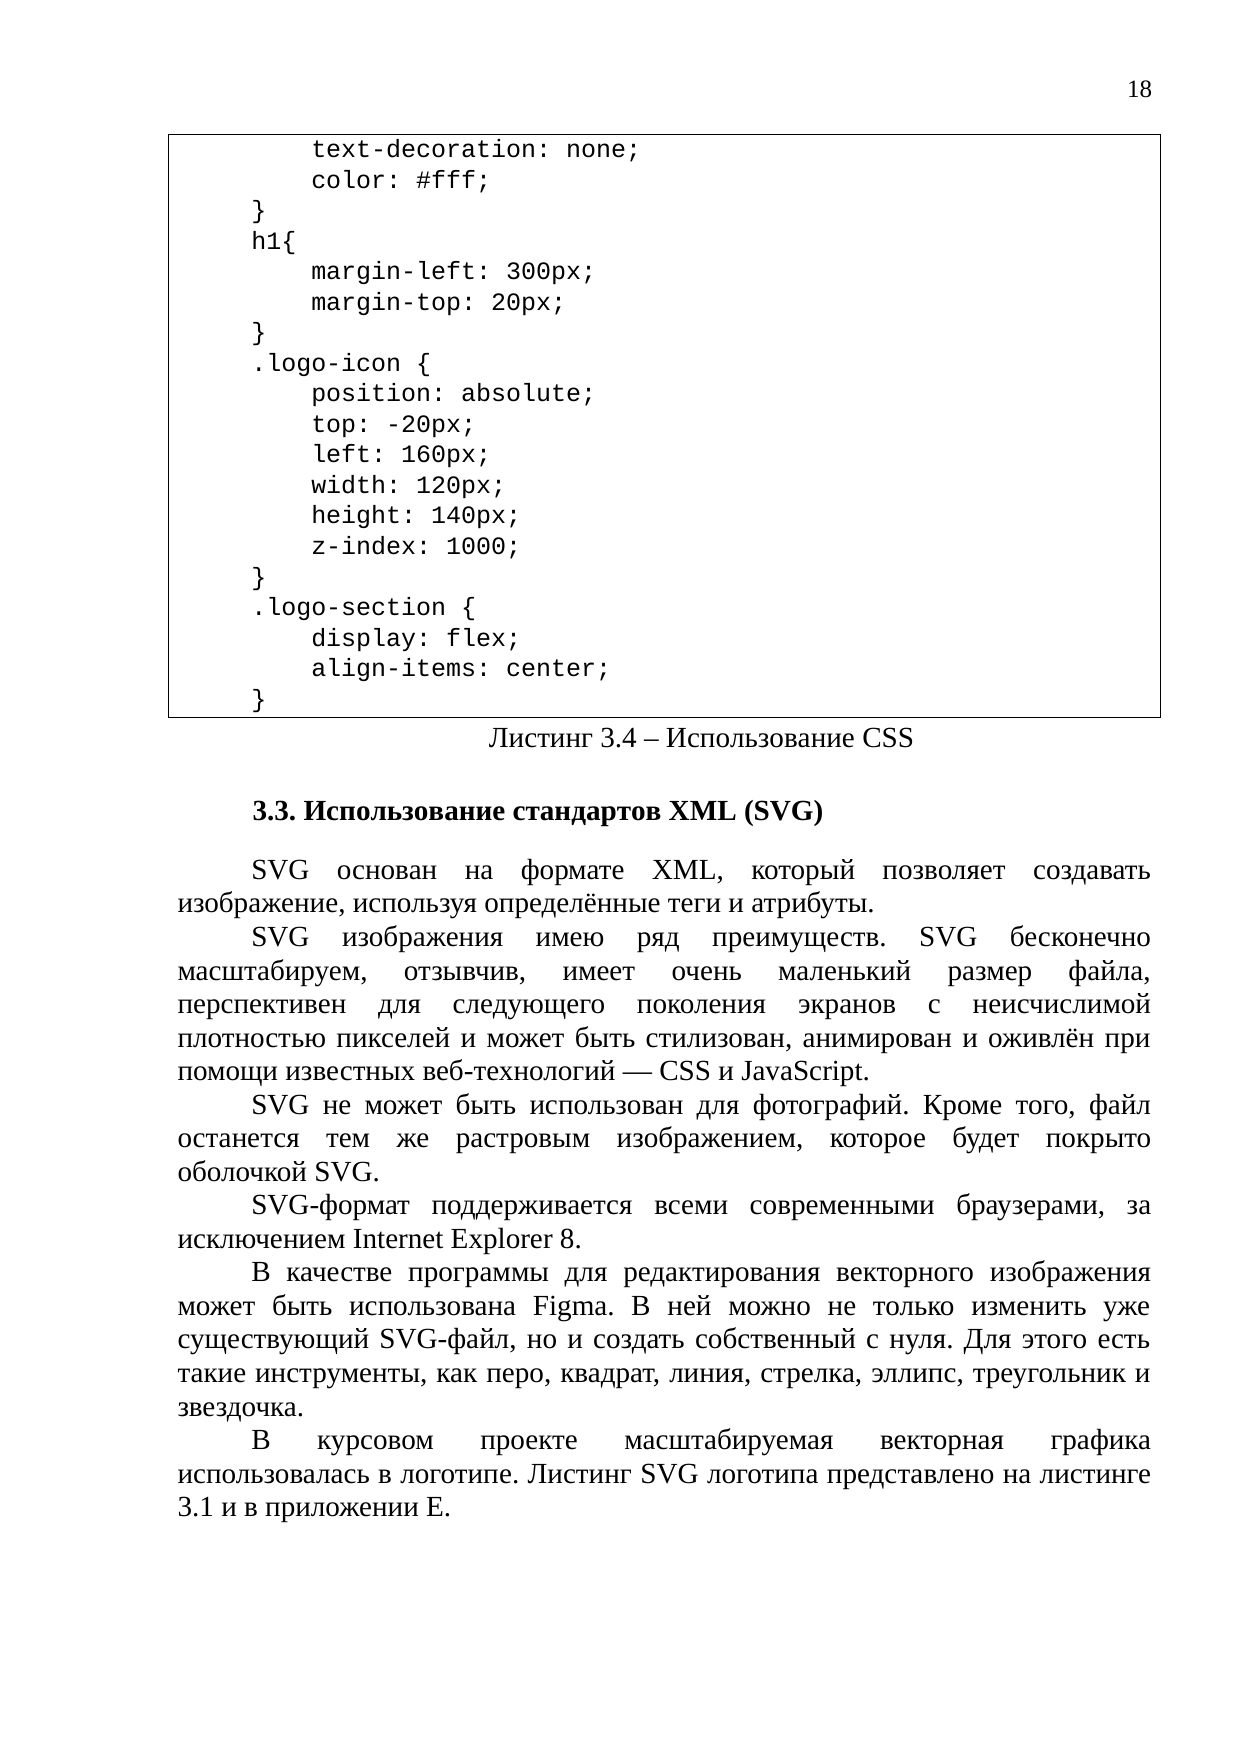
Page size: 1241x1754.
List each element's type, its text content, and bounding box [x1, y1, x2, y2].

text left: 160px; [169, 439, 1160, 469]
text } [169, 195, 1160, 225]
text В качестве программы для редактирования векторного изображения может быть использована Figma. В ней можно не только изменить уже существующий SVG-файл, но и создать собственный с нуля. Для этого есть такие инструменты, как перо, квадрат, линия, стрелка, эллипс, треугольник и звездочка. [177, 1254, 1152, 1422]
text SVG изображения имею ряд преимуществ. SVG бесконечно масштабируем, отзывчив, имеет очень маленький размер файла, перспективен для следующего поколения экранов с неисчислимой плотностью пикселей и может быть стилизован, анимирован и оживлён при помощи известных веб-технологий — CSS и JavaScript. [177, 919, 1152, 1087]
text } [169, 683, 1160, 717]
text position: absolute; [169, 378, 1160, 408]
text margin-top: 20px; [169, 286, 1160, 317]
text SVG основан на формате XML, который позволяет создавать изображение, используя определённые теги и атрибуты. [177, 852, 1152, 919]
text В курсовом проекте масштабируемая векторная графика использовалась в логотипe. Листинг SVG логотипа представлено на листинге 3.1 и в приложении Е. [177, 1422, 1152, 1523]
text margin-left: 300px; [169, 256, 1160, 286]
text color: #fff; [169, 164, 1160, 195]
text height: 140px; [169, 500, 1160, 531]
text display: flex; [169, 622, 1160, 653]
subtitle 3.3. Использование стандартов XML (SVG) [177, 793, 1152, 827]
text z-index: 1000; [169, 531, 1160, 561]
text align-items: center; [169, 653, 1160, 683]
text .logo-icon { [169, 347, 1160, 378]
text width: 120px; [169, 469, 1160, 500]
text } [169, 561, 1160, 592]
text SVG не может быть использован для фотографий. Кроме того, файл останется тем же растровым изображением, которое будет покрыто оболочкой SVG. [177, 1087, 1152, 1187]
text Листинг 3.4 – Использование CSS [177, 720, 1152, 753]
text h1{ [169, 225, 1160, 256]
text text-decoration: none; [169, 135, 1160, 164]
text top: -20px; [169, 408, 1160, 439]
text .logo-section { [169, 592, 1160, 622]
text SVG-формат поддерживается всеми современными браузерами, за исключением Internet Explorer 8. [177, 1187, 1152, 1254]
text } [169, 317, 1160, 347]
